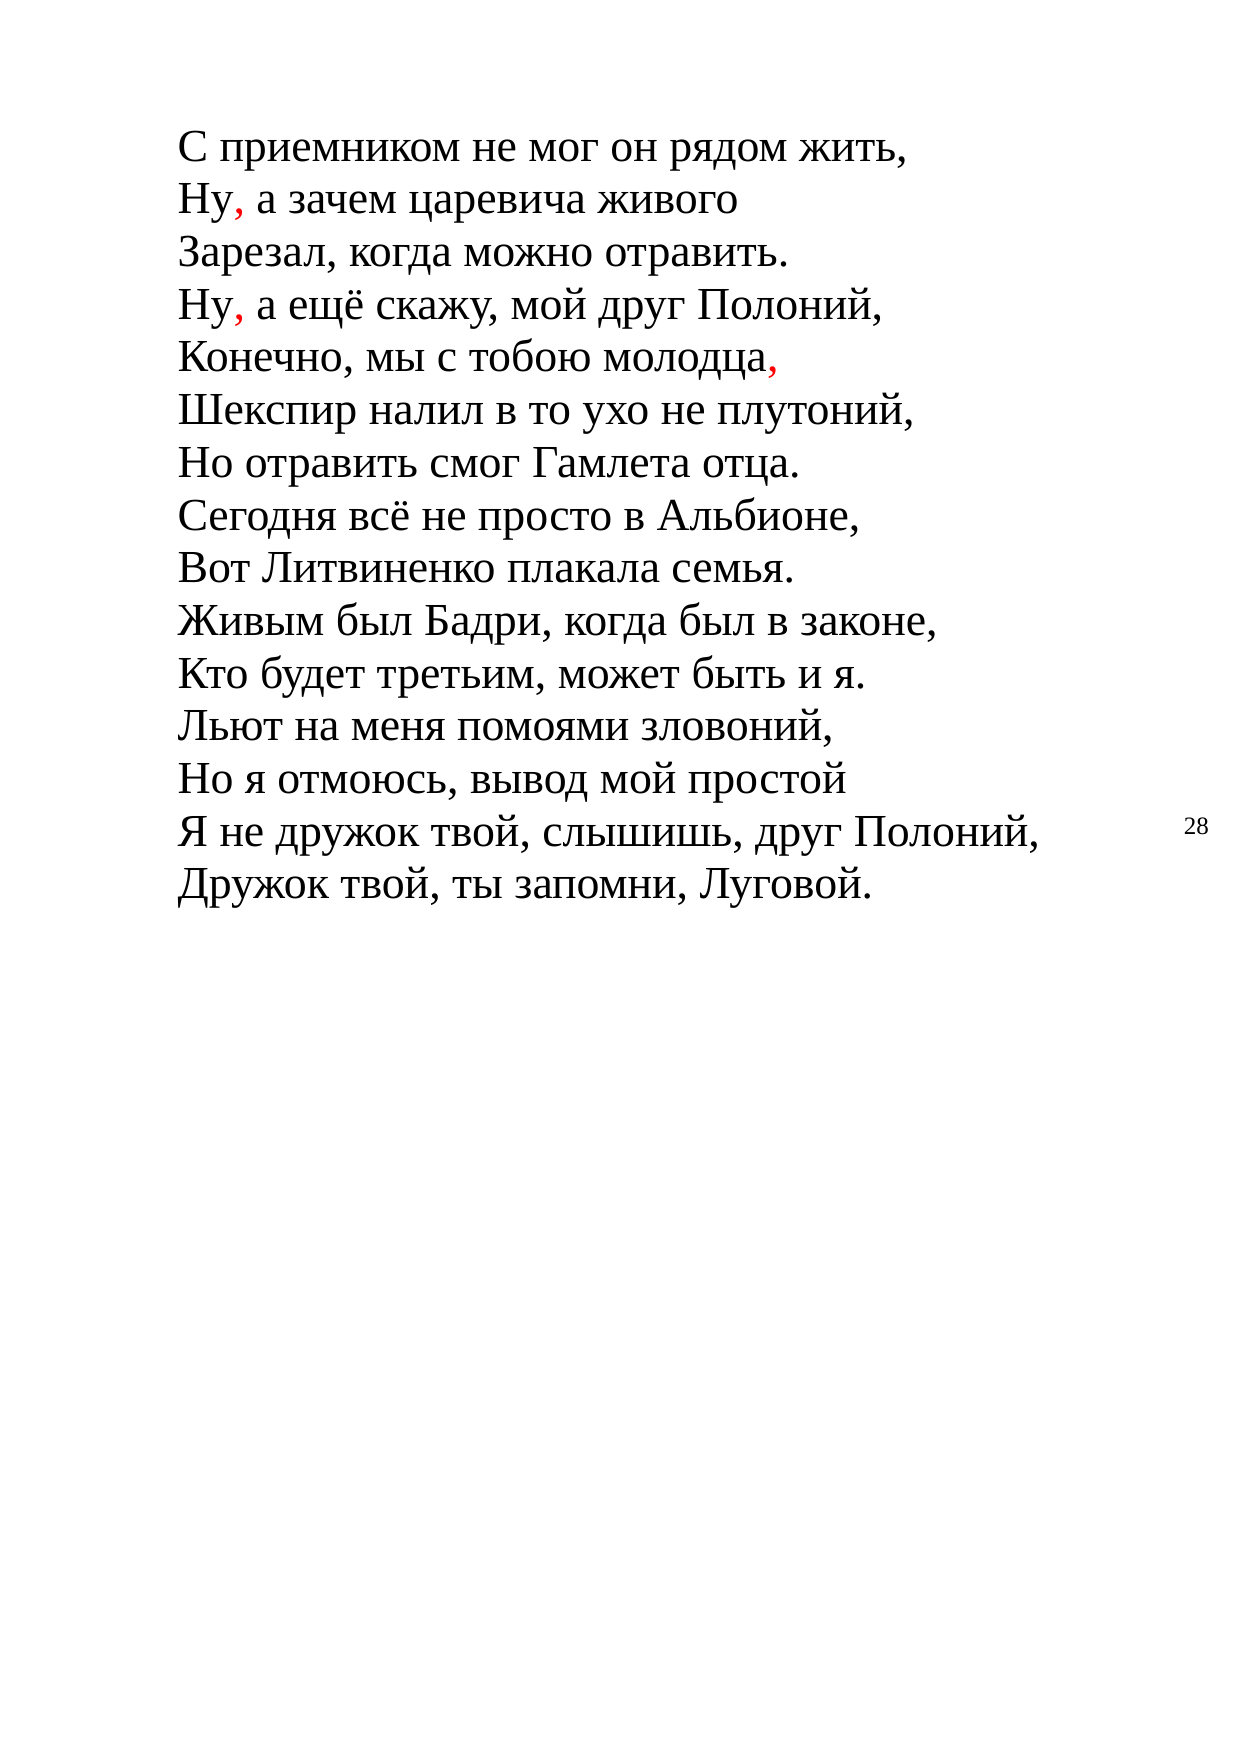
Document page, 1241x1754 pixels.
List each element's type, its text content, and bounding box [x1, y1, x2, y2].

text Но я отмоюсь, вывод мой простой [177, 751, 1152, 803]
text Сегодня всё не просто в Альбионе, [177, 487, 1152, 540]
text С приемником не мог он рядом жить, [177, 118, 1152, 171]
text Но отравить смог Гамлета отца. [177, 434, 1152, 487]
text Вот Литвиненко плакала семья. [177, 540, 1152, 592]
text Дружок твой, ты запомни, Луговой. [177, 856, 1152, 909]
text Я не дружок твой, слышишь, друг Полоний, [177, 803, 1152, 856]
text Конечно, мы с тобою молодца, [177, 329, 1152, 382]
text Ну, а ещё скажу, мой друг Полоний, [177, 276, 1152, 329]
text Льют на меня помоями зловоний, [177, 698, 1152, 751]
text Ну, а зачем царевича живого [177, 171, 1152, 223]
text Шекспир налил в то ухо не плутоний, [177, 382, 1152, 434]
text Живым был Бадри, когда был в законе, [177, 592, 1152, 645]
text Зарезал, когда можно отравить. [177, 223, 1152, 276]
text Кто будет третьим, может быть и я. [177, 645, 1152, 698]
